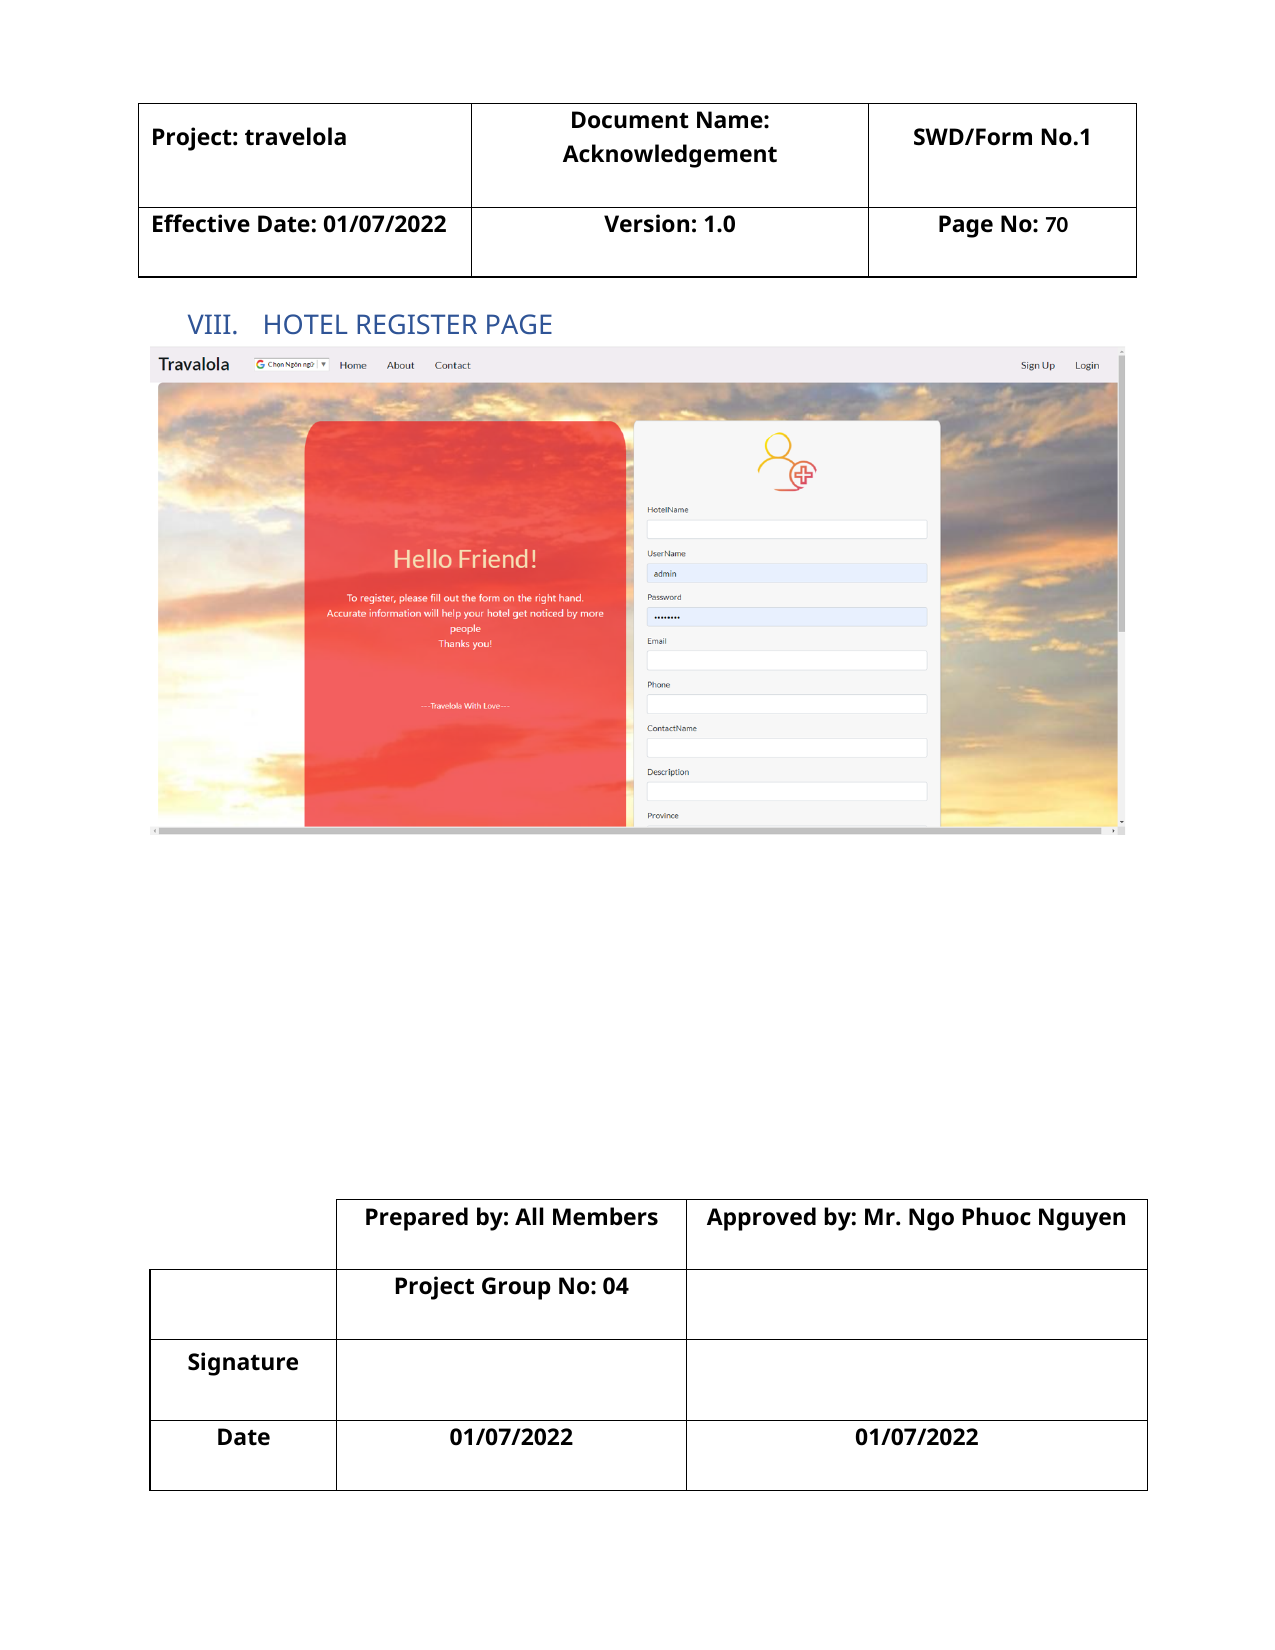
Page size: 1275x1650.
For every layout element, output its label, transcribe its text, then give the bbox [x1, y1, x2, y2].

picture [150, 345, 1125, 835]
subtitle HOTEL REGISTER PAGE [187, 305, 1125, 342]
